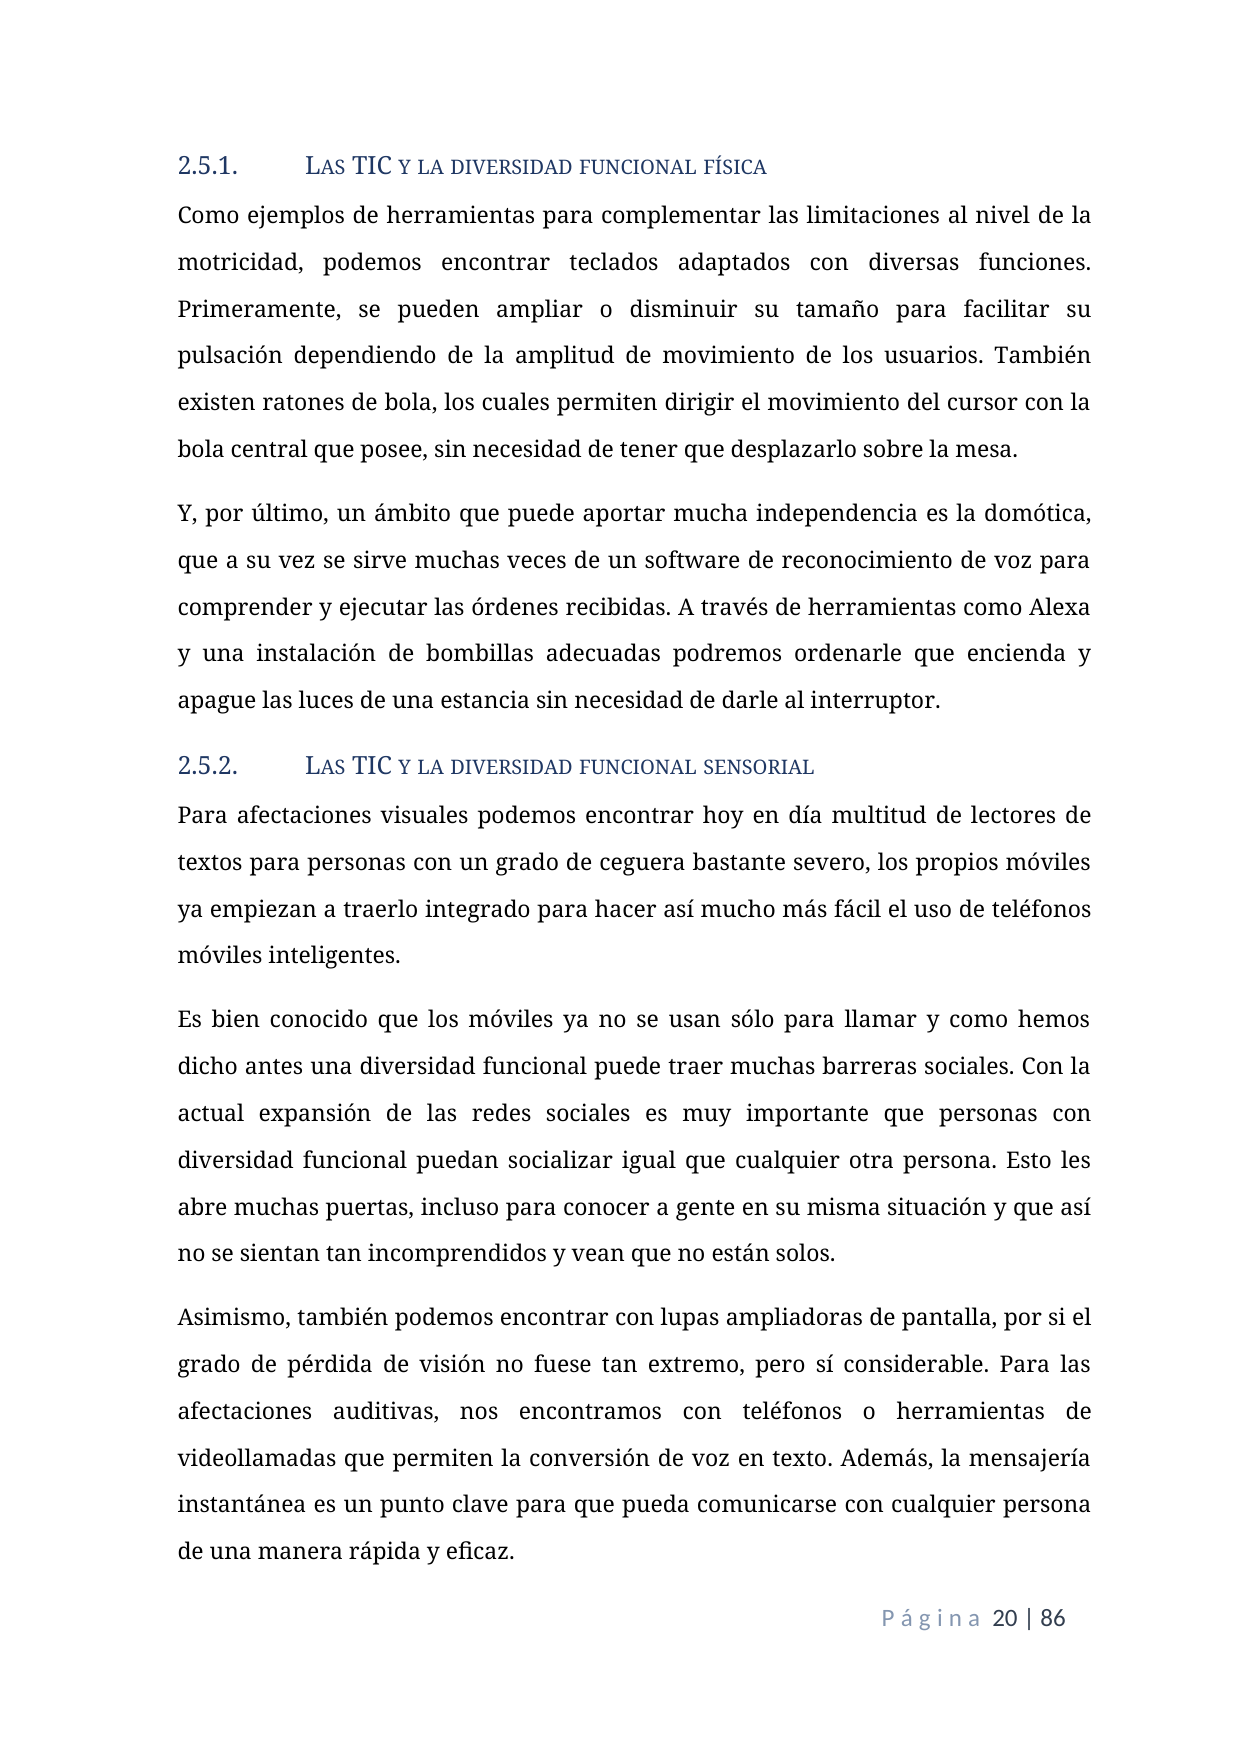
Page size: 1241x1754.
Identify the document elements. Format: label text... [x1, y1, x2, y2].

text Como ejemplos de herramientas para complementar las limitaciones al nivel de la motricidad, podemos encontrar teclados adaptados con diversas funciones. Primeramente, se pueden ampliar o disminuir su tamaño para facilitar su pulsación dependiendo de la amplitud de movimiento de los usuarios. También existen ratones de bola, los cuales permiten dirigir el movimiento del cursor con la bola central que posee, sin necesidad de tener que desplazarlo sobre la mesa. [177, 199, 1092, 464]
text Y, por último, un ámbito que puede aportar mucha independencia es la domótica, que a su vez se sirve muchas veces de un software de reconocimiento de voz para comprender y ejecutar las órdenes recibidas. A través de herramientas como Alexa y una instalación de bombillas adecuadas podremos ordenarle que encienda y apague las luces de una estancia sin necesidad de darle al interruptor. [177, 497, 1092, 715]
text Para afectaciones visuales podemos encontrar hoy en día multitud de lectores de textos para personas con un grado de ceguera bastante severo, los propios móviles ya empiezan a traerlo integrado para hacer así mucho más fácil el uso de teléfonos móviles inteligentes. [177, 799, 1092, 971]
list Las TIC y la diversidad funcional física [177, 148, 1092, 182]
list Las TIC y la diversidad funcional sensorial [177, 748, 1092, 782]
text Es bien conocido que los móviles ya no se usan sólo para llamar y como hemos dicho antes una diversidad funcional puede traer muchas barreras sociales. Con la actual expansión de las redes sociales es muy importante que personas con diversidad funcional puedan socializar igual que cualquier otra persona. Esto les abre muchas puertas, incluso para conocer a gente en su misma situación y que así no se sientan tan incomprendidos y vean que no están solos. [177, 1003, 1092, 1268]
text Asimismo, también podemos encontrar con lupas ampliadoras de pantalla, por si el grado de pérdida de visión no fuese tan extremo, pero sí considerable. Para las afectaciones auditivas, nos encontramos con teléfonos o herramientas de videollamadas que permiten la conversión de voz en texto. Además, la mensajería instantánea es un punto clave para que pueda comunicarse con cualquier persona de una manera rápida y eficaz. [177, 1301, 1092, 1566]
